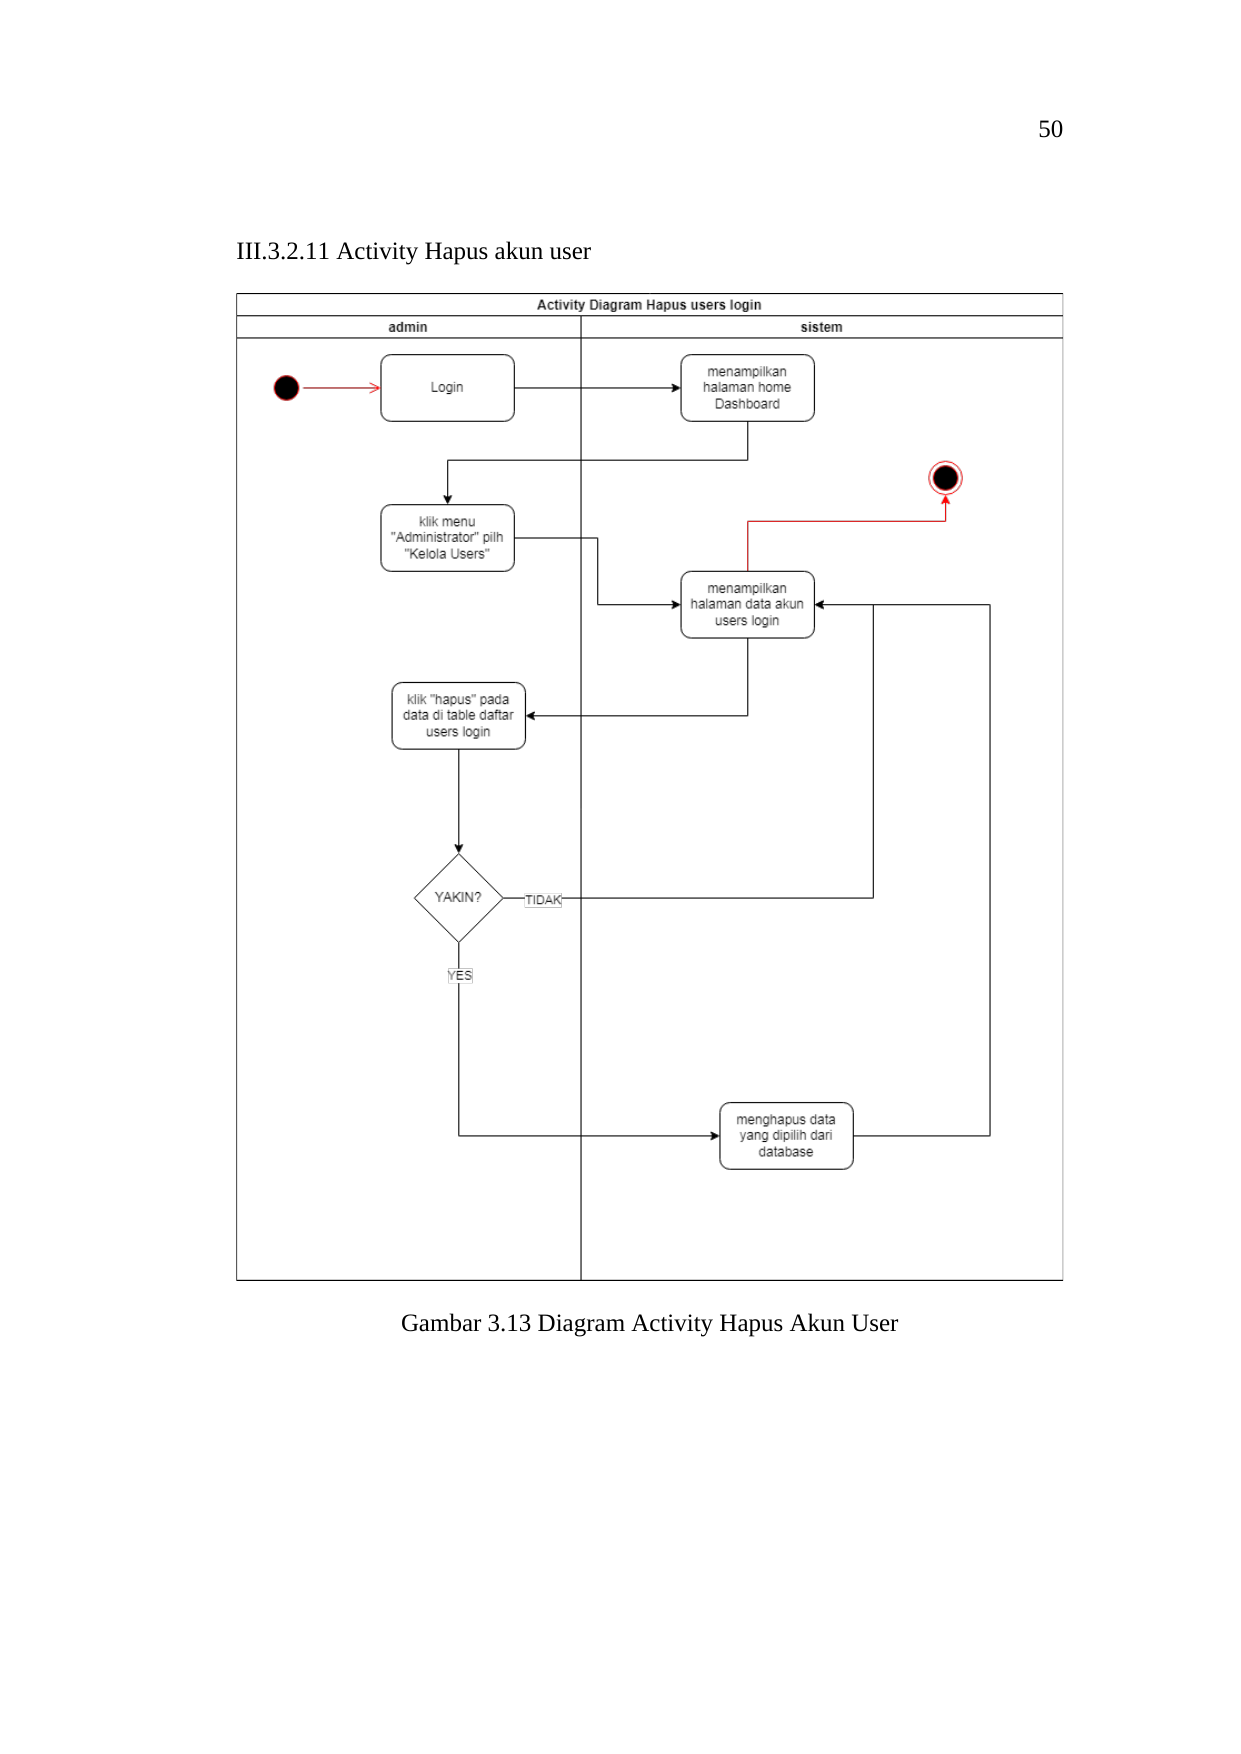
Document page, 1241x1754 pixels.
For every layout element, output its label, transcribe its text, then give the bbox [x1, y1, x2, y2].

subtitle Activity Hapus akun user [236, 236, 1063, 265]
text Gambar 3.13 Diagram Activity Hapus Akun User [236, 1308, 1063, 1337]
picture [236, 293, 1064, 1281]
